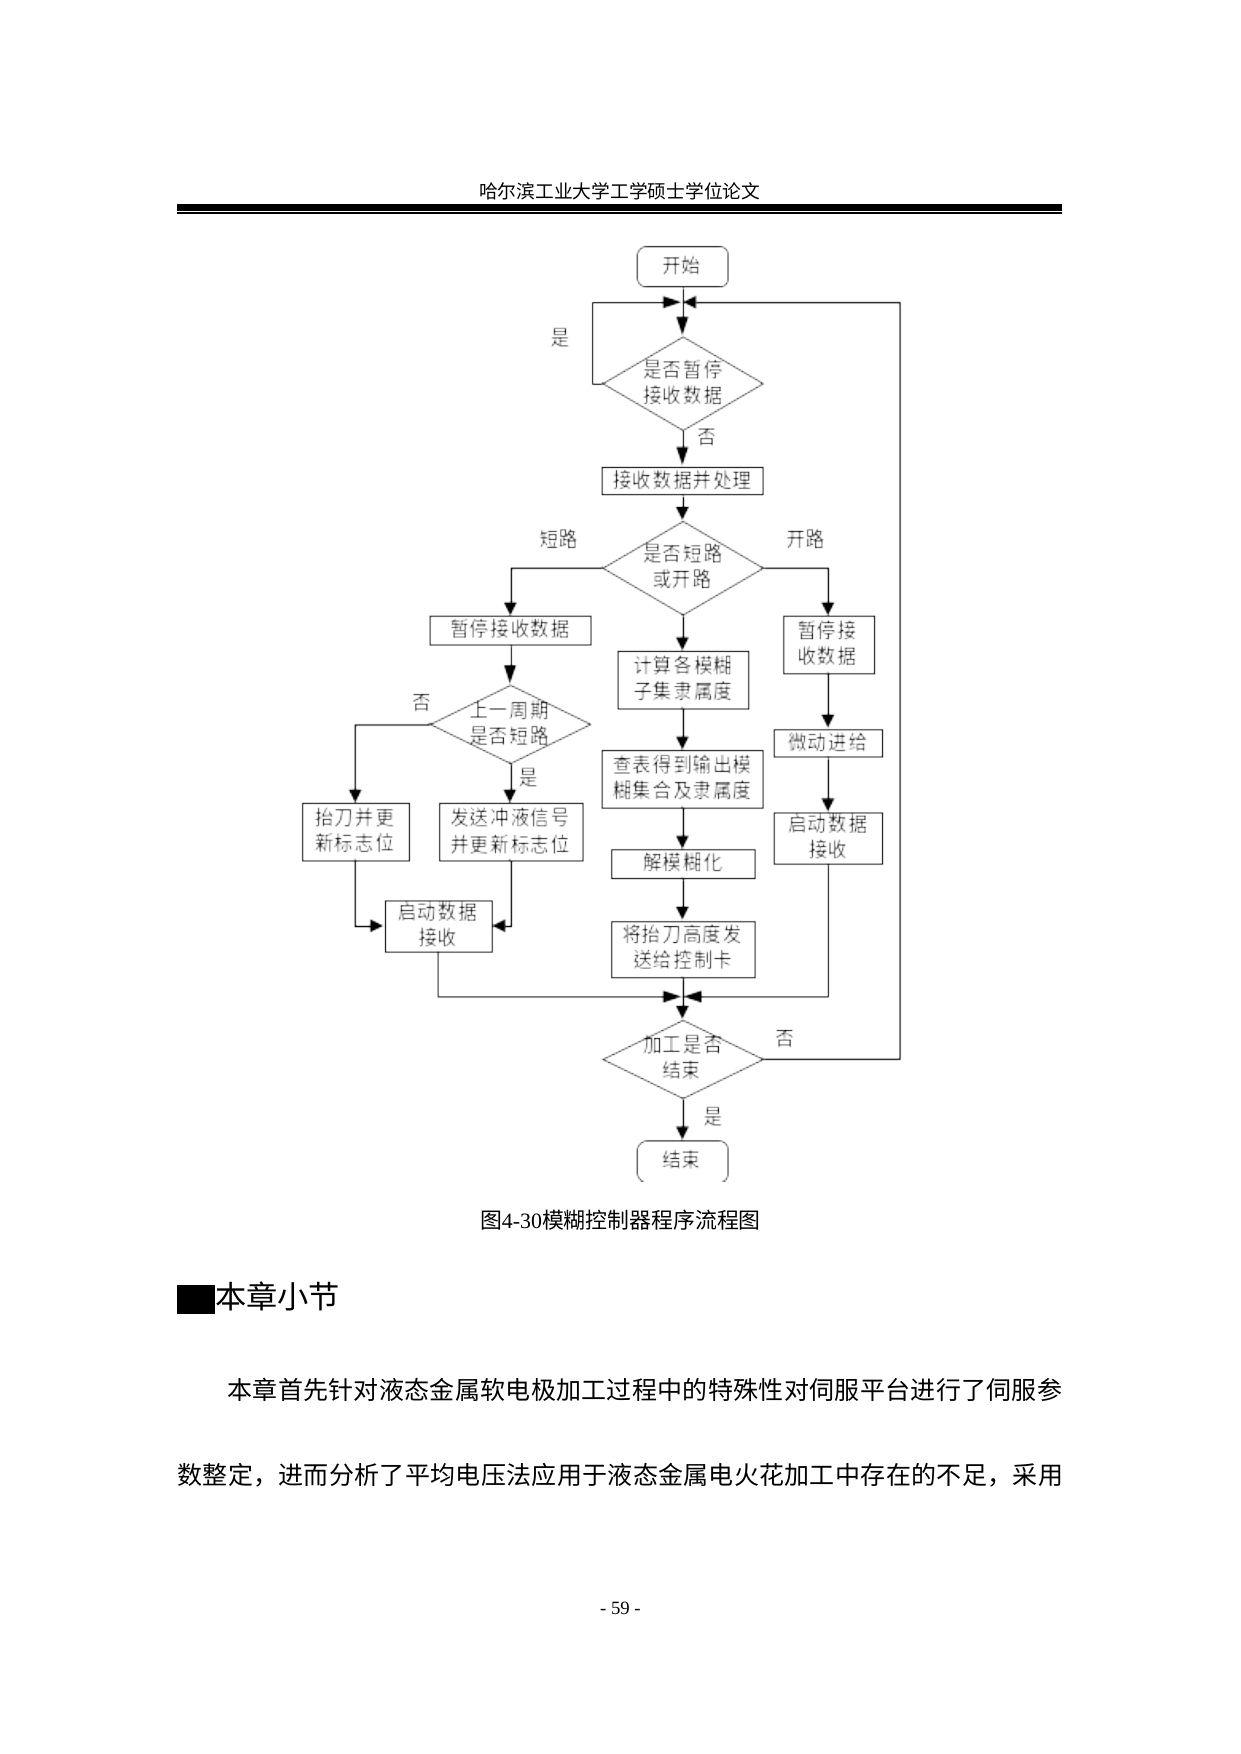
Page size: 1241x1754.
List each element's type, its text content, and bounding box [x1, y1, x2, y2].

subtitle 本章小节 [177, 1261, 1063, 1329]
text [177, 1354, 1063, 1507]
